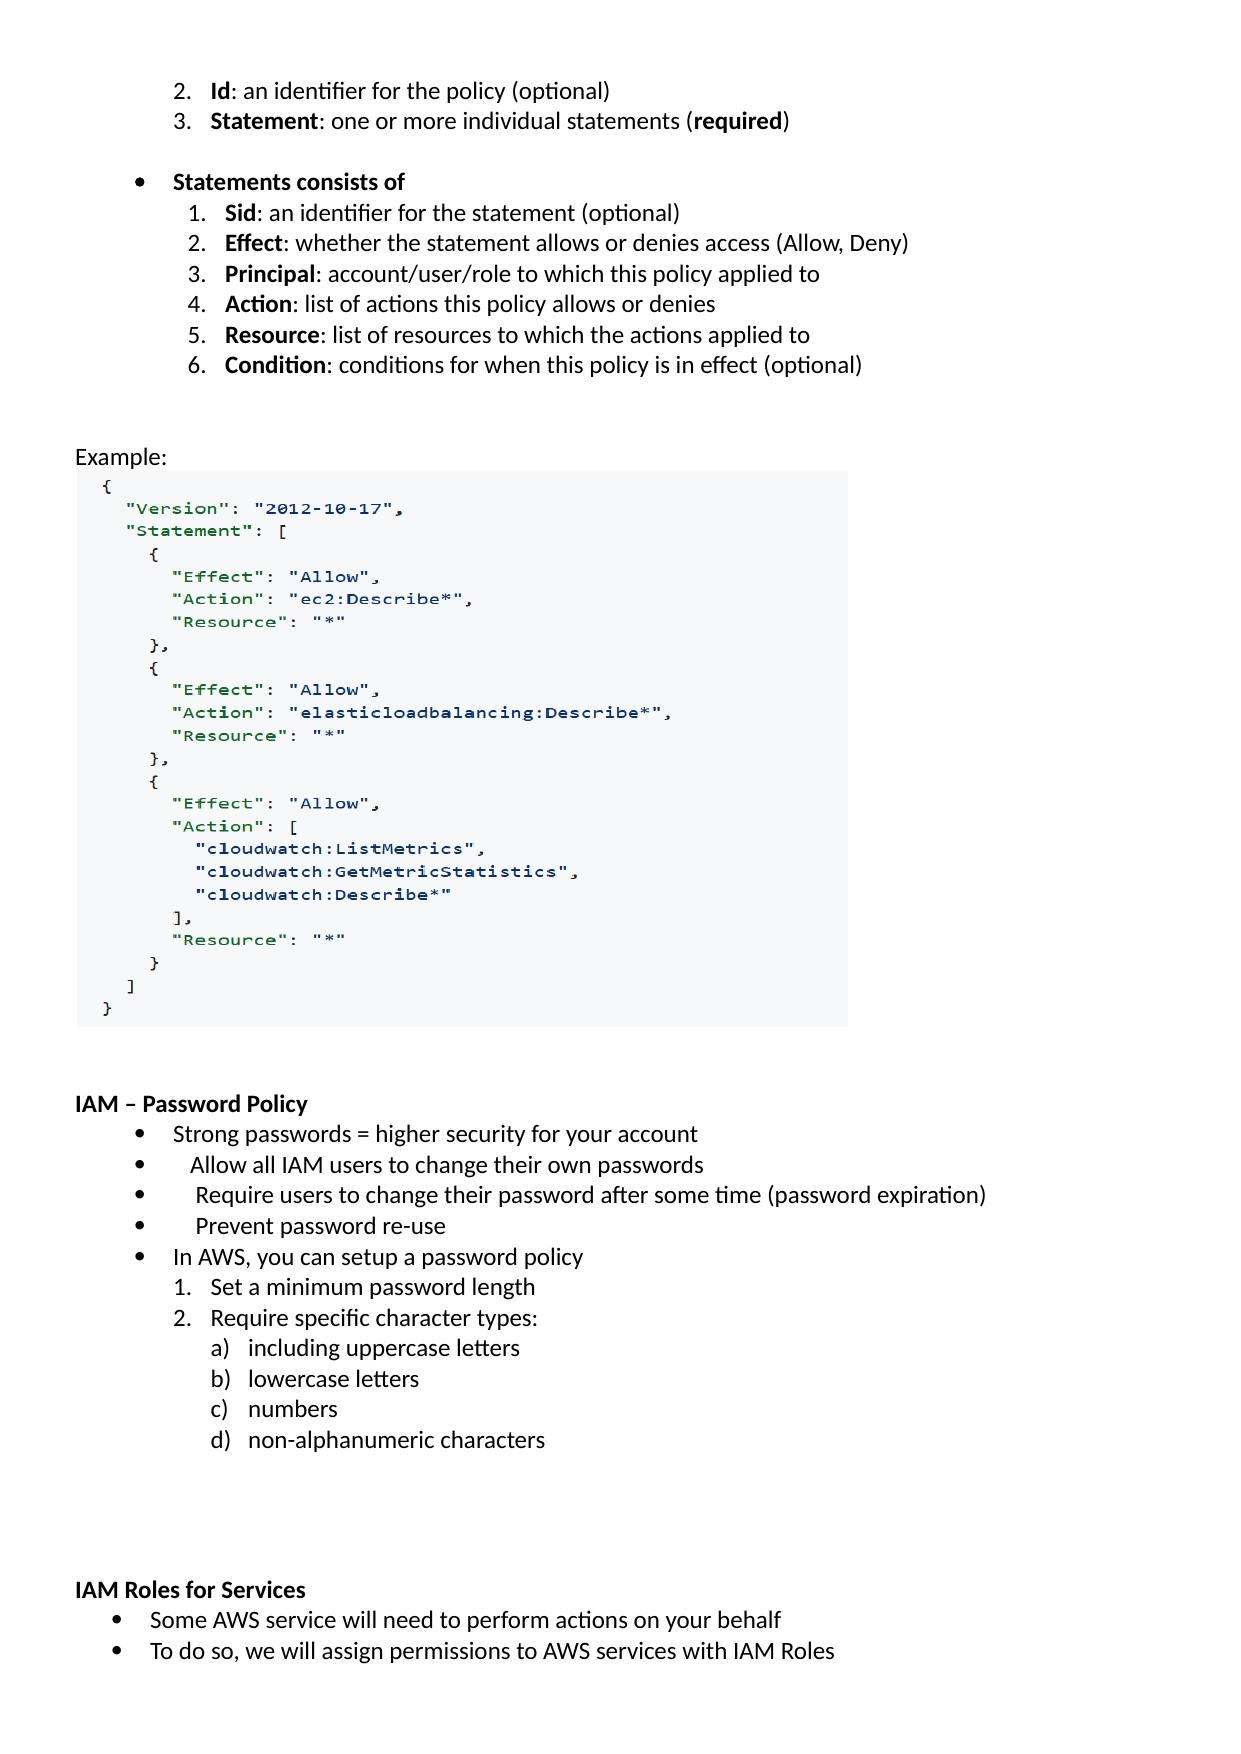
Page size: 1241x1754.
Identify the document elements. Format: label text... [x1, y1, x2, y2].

list In AWS, you can setup a password policy [135, 1241, 1165, 1271]
list Principal: account/user/role to which this policy applied to [187, 258, 1165, 289]
list lowercase letters [210, 1363, 1165, 1393]
list Resource: list of resources to which the actions applied to [187, 319, 1165, 350]
list Require specific character types: [173, 1302, 1165, 1332]
list numbers [210, 1393, 1165, 1424]
list Allow all IAM users to change their own passwords [135, 1149, 1165, 1179]
list Prevent password re-use [135, 1210, 1165, 1241]
text Example: [75, 441, 1165, 472]
list Strong passwords = higher security for your account [135, 1118, 1165, 1149]
list Id: an identifier for the policy (optional) [173, 75, 1165, 106]
text IAM – Password Policy [75, 1088, 1165, 1118]
list Condition: conditions for when this policy is in effect (optional) [187, 350, 1165, 380]
list non-alphanumeric characters [210, 1424, 1165, 1454]
list Statements consists of [135, 167, 1165, 197]
list Require users to change their password after some time (password expiration) [135, 1179, 1165, 1210]
list Some AWS service will need to perform actions on your behalf [112, 1604, 1165, 1635]
list Effect: whether the statement allows or denies access (Allow, Deny) [187, 228, 1165, 258]
list Action: list of actions this policy allows or denies [187, 289, 1165, 319]
list Sid: an identifier for the statement (optional) [187, 197, 1165, 228]
list including uppercase letters [210, 1332, 1165, 1363]
list Statement: one or more individual statements (required) [173, 106, 1165, 136]
picture [75, 471, 848, 1027]
list To do so, we will assign permissions to AWS services with IAM Roles [112, 1635, 1165, 1665]
list Set a minimum password length [173, 1271, 1165, 1302]
text IAM Roles for Services [75, 1574, 1165, 1604]
